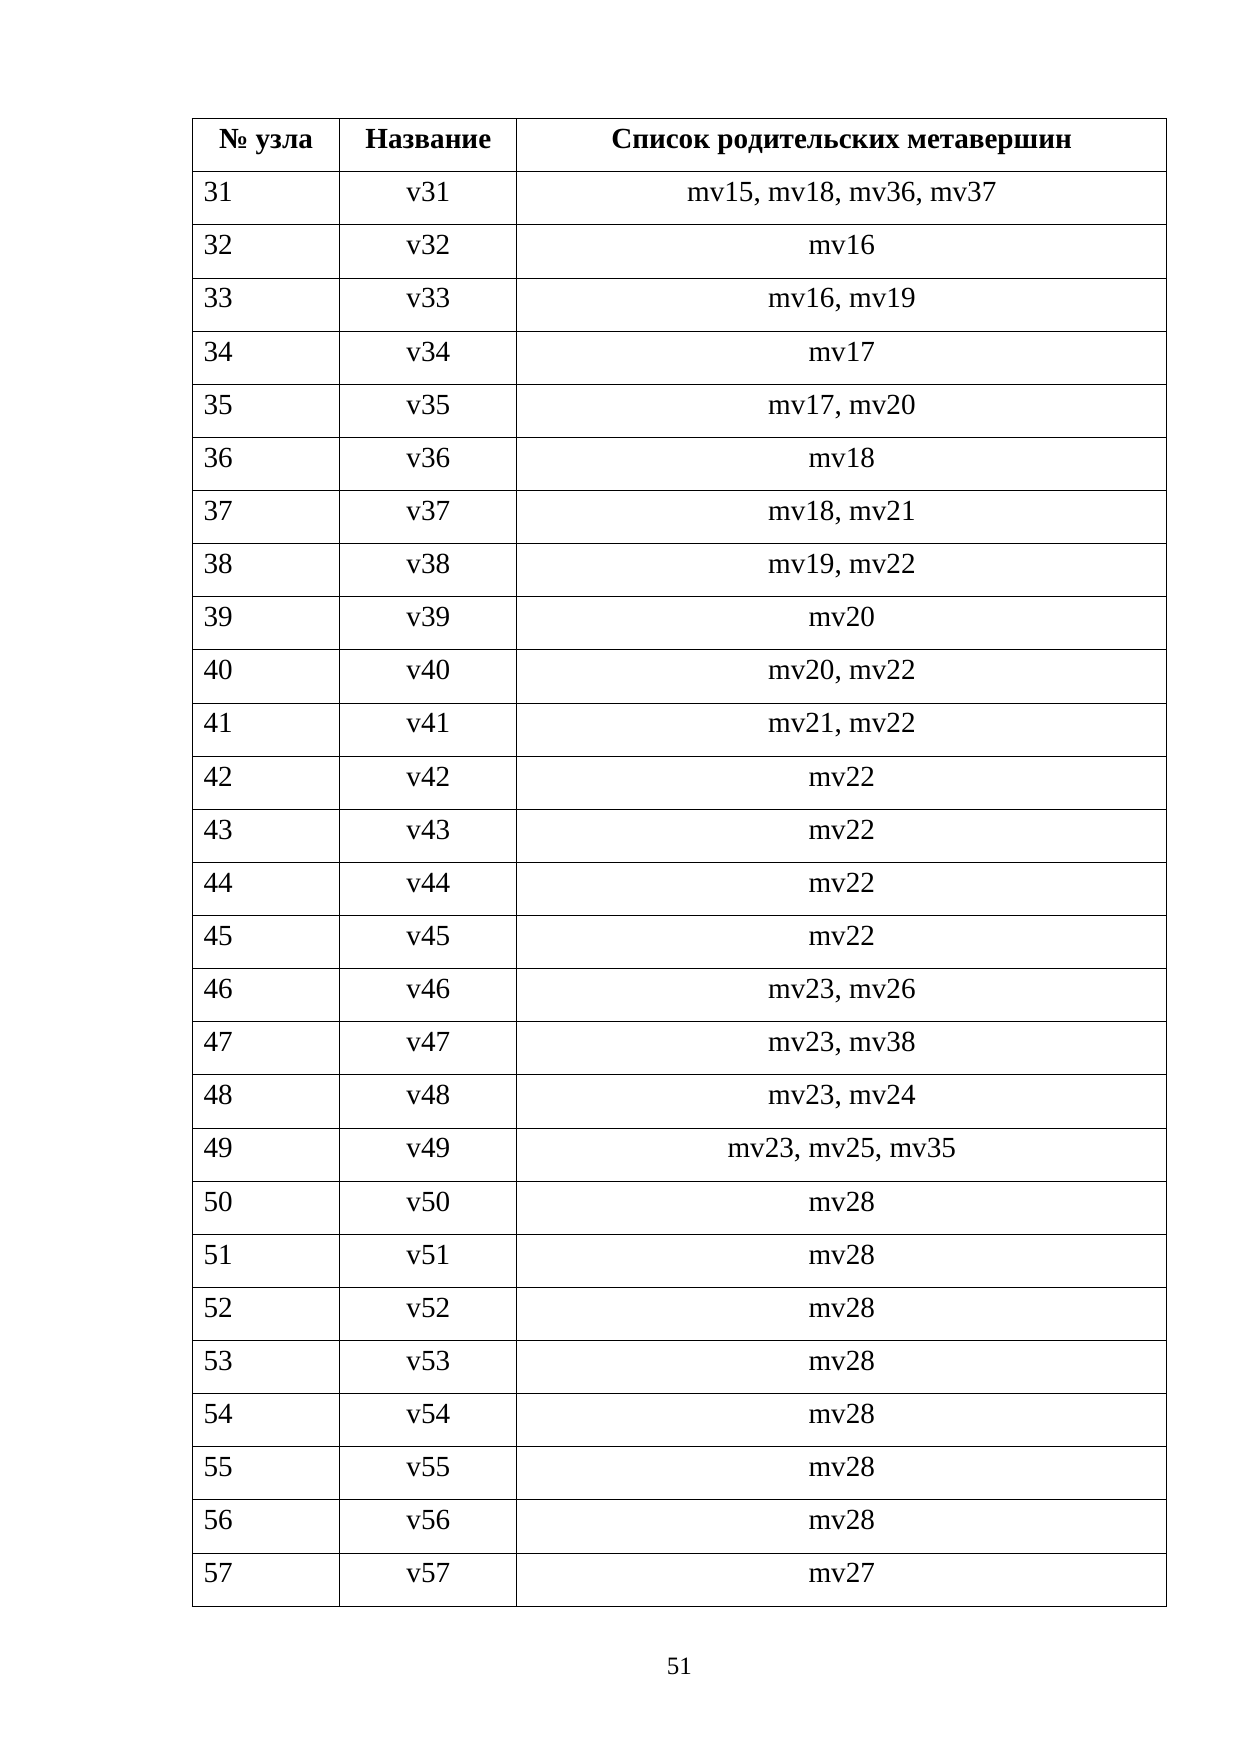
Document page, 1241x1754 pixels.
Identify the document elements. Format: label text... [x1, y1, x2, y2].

table_cell 34 [193, 332, 339, 384]
table_header Название [340, 119, 516, 171]
table_cell 51 [193, 1235, 339, 1287]
table_cell v48 [340, 1075, 516, 1127]
table_cell 50 [193, 1182, 339, 1234]
table_cell mv28 [517, 1500, 1166, 1552]
table_cell v39 [340, 597, 516, 649]
table_cell 49 [193, 1129, 339, 1181]
table_cell mv22 [517, 916, 1166, 968]
table_cell mv28 [517, 1341, 1166, 1393]
table_cell v32 [340, 225, 516, 277]
table_cell 35 [193, 385, 339, 437]
table_cell v37 [340, 491, 516, 543]
table_cell v56 [340, 1500, 516, 1552]
table_cell v34 [340, 332, 516, 384]
table_cell 37 [193, 491, 339, 543]
table_cell v38 [340, 544, 516, 596]
table_cell mv16 [517, 225, 1166, 277]
table_cell 52 [193, 1288, 339, 1340]
table_cell mv23, mv24 [517, 1075, 1166, 1127]
table_cell v50 [340, 1182, 516, 1234]
table_cell 31 [193, 172, 339, 224]
table_cell v33 [340, 279, 516, 331]
table_cell mv18 [517, 438, 1166, 490]
table_cell mv28 [517, 1182, 1166, 1234]
table_cell v49 [340, 1129, 516, 1181]
table_cell mv20 [517, 597, 1166, 649]
table_cell v31 [340, 172, 516, 224]
table_cell v46 [340, 969, 516, 1021]
table_cell 38 [193, 544, 339, 596]
table_cell v40 [340, 650, 516, 702]
table_cell v55 [340, 1447, 516, 1499]
table_cell mv17 [517, 332, 1166, 384]
table_cell 48 [193, 1075, 339, 1127]
table_cell v36 [340, 438, 516, 490]
table_cell mv22 [517, 757, 1166, 809]
table_cell mv28 [517, 1235, 1166, 1287]
table_cell mv23, mv25, mv35 [517, 1129, 1166, 1181]
table_cell 46 [193, 969, 339, 1021]
table_cell 44 [193, 863, 339, 915]
table_cell mv23, mv38 [517, 1022, 1166, 1074]
table_cell v45 [340, 916, 516, 968]
table_cell v54 [340, 1394, 516, 1446]
table_cell v41 [340, 704, 516, 756]
table_cell mv28 [517, 1447, 1166, 1499]
table_cell 39 [193, 597, 339, 649]
table_cell v43 [340, 810, 516, 862]
table_cell v47 [340, 1022, 516, 1074]
table_cell mv28 [517, 1288, 1166, 1340]
table_cell mv20, mv22 [517, 650, 1166, 702]
table_cell mv28 [517, 1394, 1166, 1446]
table_cell 47 [193, 1022, 339, 1074]
table_cell v53 [340, 1341, 516, 1393]
table_cell 42 [193, 757, 339, 809]
table_cell 55 [193, 1447, 339, 1499]
table_cell v35 [340, 385, 516, 437]
table_cell 53 [193, 1341, 339, 1393]
table_cell 43 [193, 810, 339, 862]
table_cell mv16, mv19 [517, 279, 1166, 331]
table_cell mv22 [517, 810, 1166, 862]
table_cell 33 [193, 279, 339, 331]
table_cell mv19, mv22 [517, 544, 1166, 596]
table_cell v44 [340, 863, 516, 915]
table_header Список родительских метавершин [517, 119, 1166, 171]
table_cell 32 [193, 225, 339, 277]
table_cell mv15, mv18, mv36, mv37 [517, 172, 1166, 224]
table_cell 36 [193, 438, 339, 490]
table_cell mv22 [517, 863, 1166, 915]
table_cell v42 [340, 757, 516, 809]
table_cell mv18, mv21 [517, 491, 1166, 543]
table_cell mv17, mv20 [517, 385, 1166, 437]
table_cell mv23, mv26 [517, 969, 1166, 1021]
table_cell 45 [193, 916, 339, 968]
table_cell 57 [193, 1554, 339, 1606]
table_cell v52 [340, 1288, 516, 1340]
table_cell v57 [340, 1554, 516, 1606]
table_cell mv21, mv22 [517, 704, 1166, 756]
table_header № узла [193, 119, 339, 171]
table_cell mv27 [517, 1554, 1166, 1606]
table_cell 54 [193, 1394, 339, 1446]
table_cell 40 [193, 650, 339, 702]
table_cell 56 [193, 1500, 339, 1552]
table_cell 41 [193, 704, 339, 756]
table_cell v51 [340, 1235, 516, 1287]
